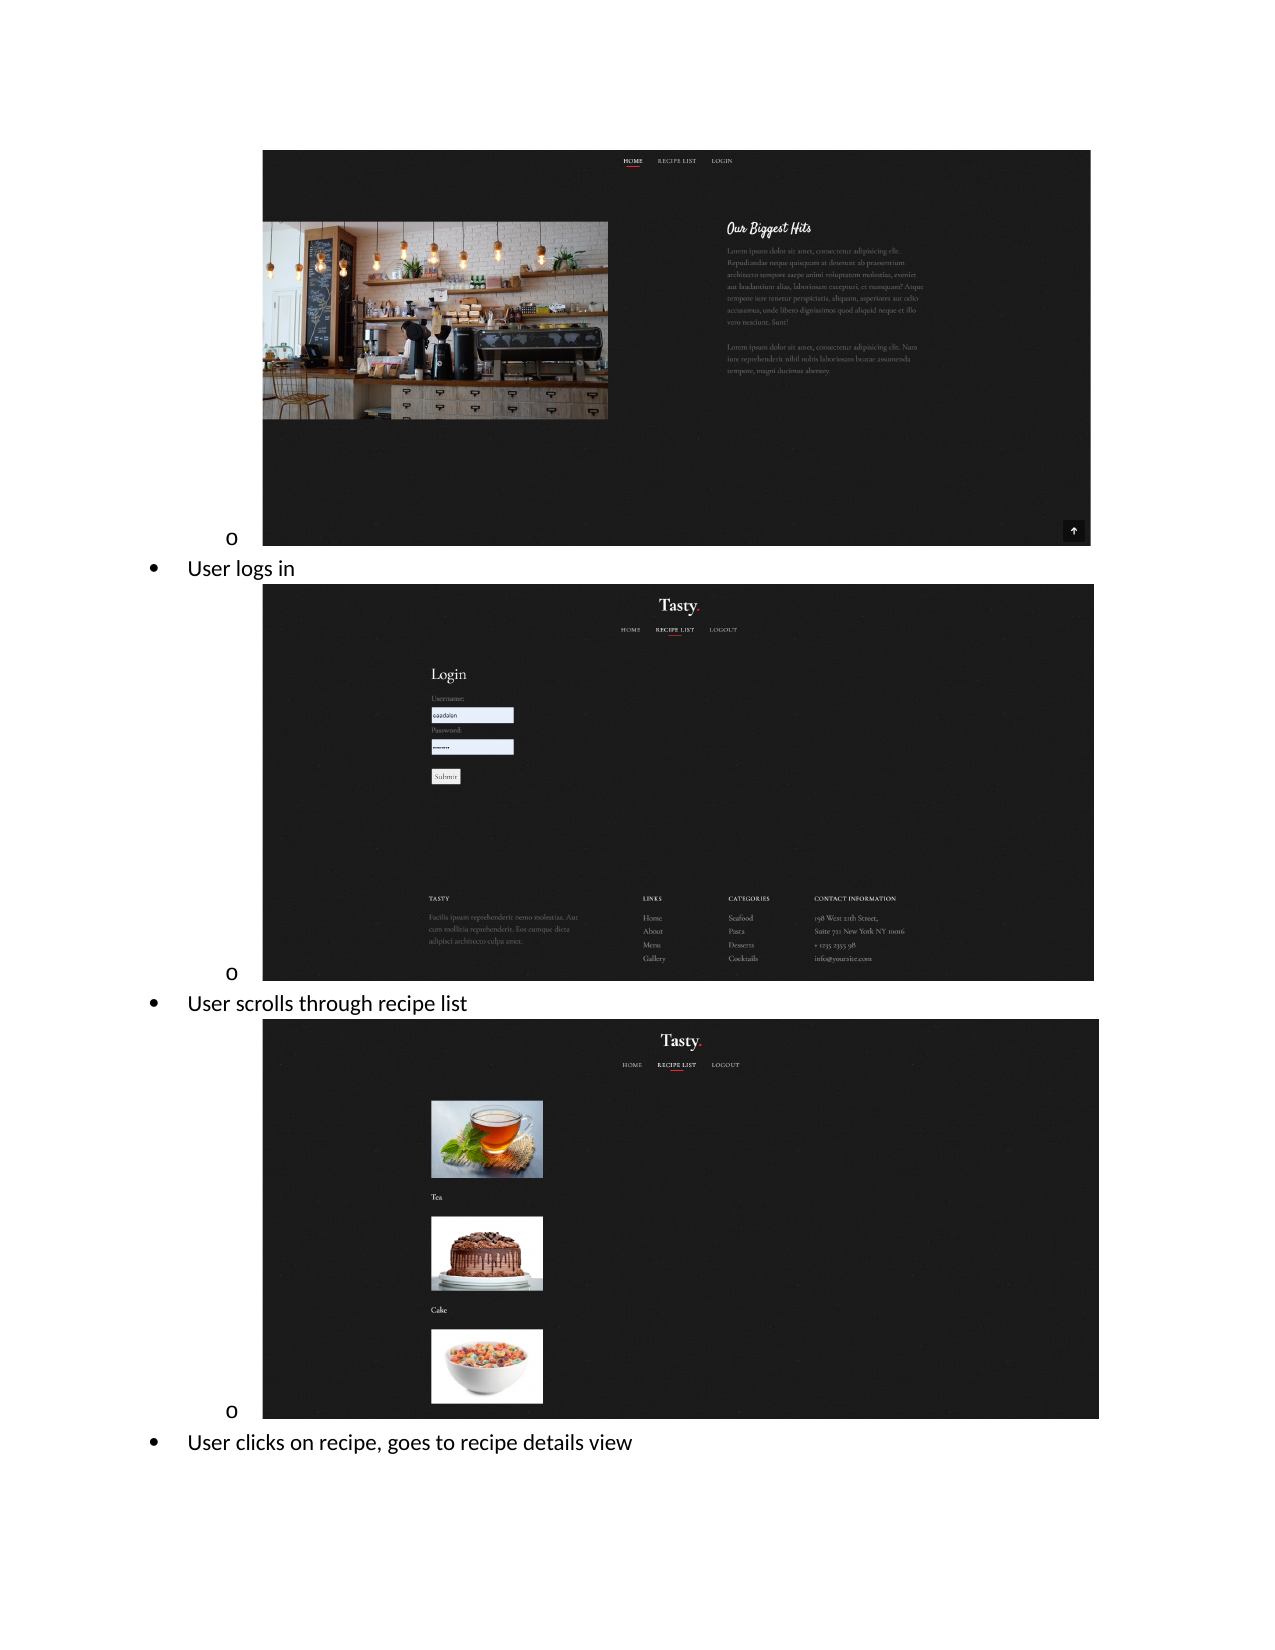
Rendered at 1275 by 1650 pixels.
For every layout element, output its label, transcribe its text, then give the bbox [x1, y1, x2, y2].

picture [262, 1019, 1099, 1419]
list User clicks on recipe, goes to recipe details view [150, 1428, 1125, 1456]
list User scrolls through recipe list [150, 989, 1125, 1017]
picture [262, 150, 1091, 546]
picture [262, 584, 1094, 981]
list User logs in [150, 554, 1125, 582]
